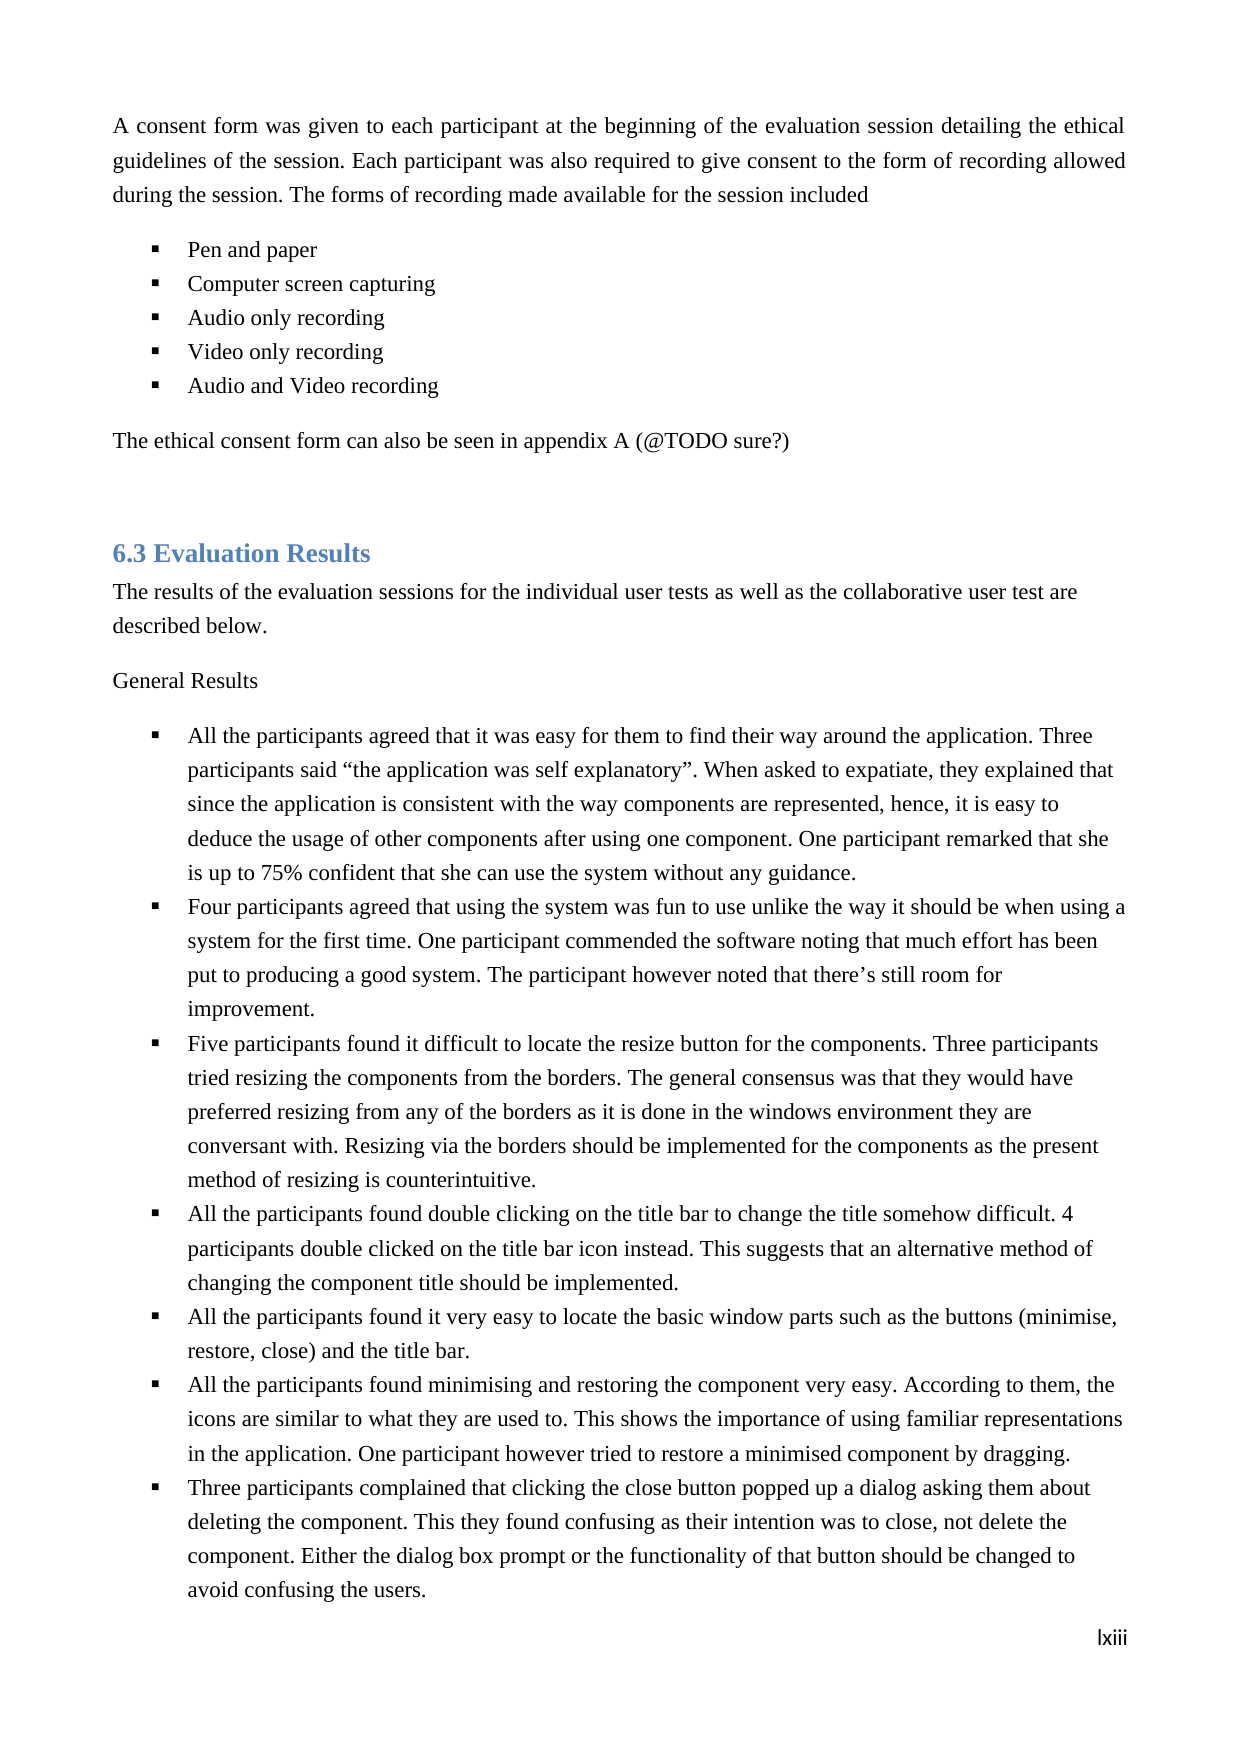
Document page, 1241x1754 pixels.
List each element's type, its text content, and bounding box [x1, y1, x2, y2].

list All the participants found double clicking on the title bar to change the title somehow difficult. 4 participants double clicked on the title bar icon instead. This suggests that an alternative method of changing the component title should be implemented. [150, 1200, 1128, 1295]
list All the participants found minimising and restoring the component very easy. According to them, the icons are similar to what they are used to. This shows the importance of using familiar representations in the application. One participant however tried to restore a minimised component by dragging. [150, 1371, 1128, 1466]
list All the participants found it very easy to locate the basic window parts such as the buttons (minimise, restore, close) and the title bar. [150, 1303, 1128, 1363]
list Three participants complained that clicking the close button popped up a dialog asking them about deleting the component. This they found confusing as their intention was to close, not delete the component. Either the dialog box prompt or the functionality of that button should be changed to avoid confusing the users. [150, 1474, 1128, 1603]
list Computer screen capturing [150, 270, 1128, 296]
list Four participants agreed that using the system was fun to use unlike the way it should be when using a system for the first time. One participant commended the software noting that much effort has been put to producing a good system. The participant however noted that there’s still room for improvement. [150, 893, 1128, 1022]
list Video only recording [150, 338, 1128, 365]
subtitle 6.3 Evaluation Results [112, 537, 1128, 569]
list Audio only recording [150, 304, 1128, 331]
list Five participants found it difficult to locate the resize button for the components. Three participants tried resizing the components from the borders. The general consensus was that they would have preferred resizing from any of the borders as it is done in the windows environment they are conversant with. Resizing via the borders should be implemented for the components as the present method of resizing is counterintuitive. [150, 1029, 1128, 1193]
list Audio and Video recording [150, 372, 1128, 399]
list Pen and paper [150, 236, 1128, 262]
list All the participants agreed that it was easy for them to find their way around the application. Three participants said “the application was self explanatory”. When asked to expatiate, they explained that since the application is consistent with the way components are represented, hence, it is easy to deduce the usage of other components after using one component. One participant remarked that she is up to 75% confident that she can use the system without any guidance. [150, 722, 1128, 885]
text The results of the evaluation sessions for the individual user tests as well as the collaborative user test are described below. [112, 578, 1128, 638]
text A consent form was given to each participant at the beginning of the evaluation session detailing the ethical guidelines of the session. Each participant was also required to give consent to the form of recording allowed during the session. The forms of recording made available for the session included [112, 112, 1128, 207]
text General Results [112, 667, 1128, 693]
text The ethical consent form can also be seen in appendix A (@TODO sure?) [112, 427, 1128, 454]
